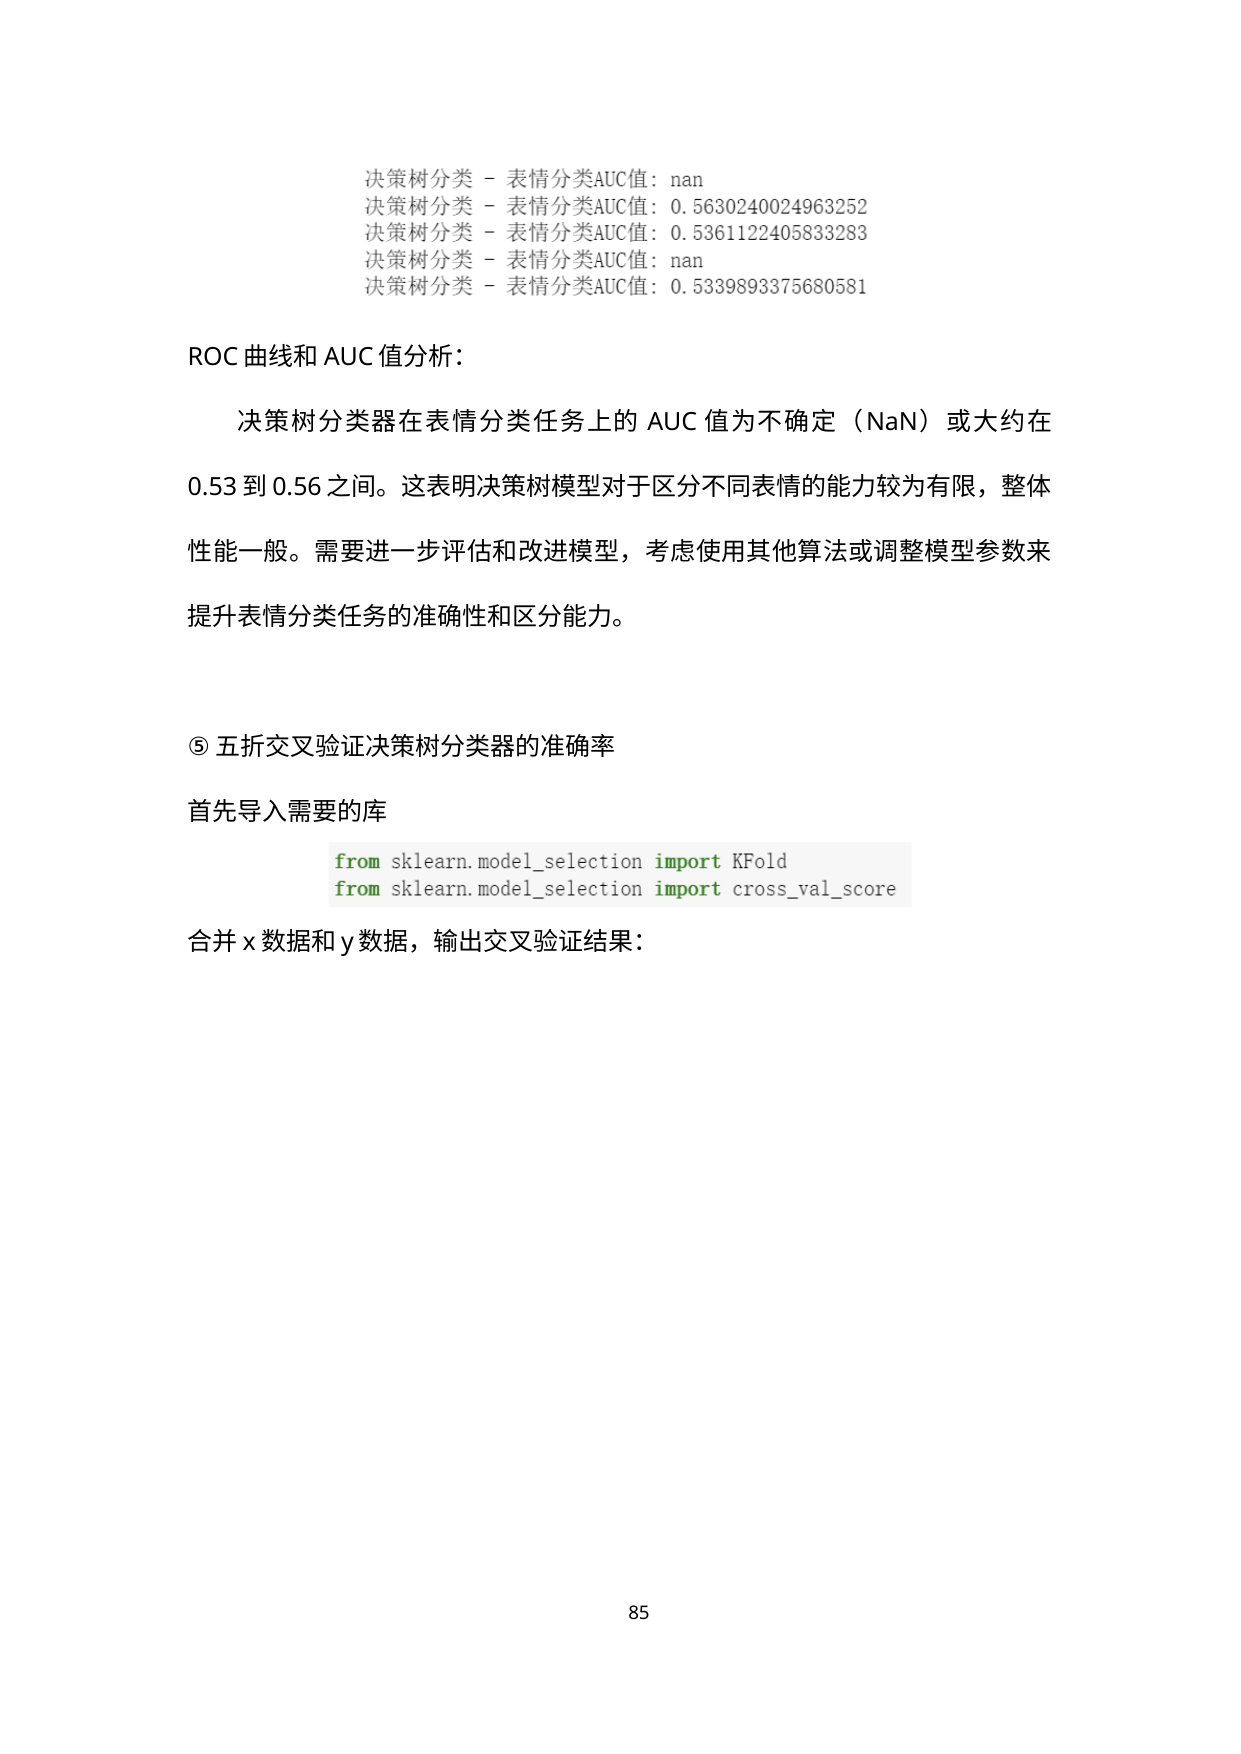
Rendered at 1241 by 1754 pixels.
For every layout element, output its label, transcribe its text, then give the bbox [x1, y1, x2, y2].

text ROC曲线和AUC值分析： [187, 322, 1053, 387]
text ⑤五折交叉验证决策树分类器的准确率 [187, 712, 1053, 777]
picture [328, 842, 912, 907]
text 决策树分类器在表情分类任务上的AUC值为不确定（NaN）或大约在0.53到0.56之间。这表明决策树模型对于区分不同表情的能力较为有限，整体性能一般。需要进一步评估和改进模型，考虑使用其他算法或调整模型参数来提升表情分类任务的准确性和区分能力。 [187, 387, 1053, 647]
picture [361, 159, 879, 303]
text 首先导入需要的库 [187, 777, 1053, 842]
text 合并x数据和y数据，输出交叉验证结果： [187, 907, 1053, 972]
